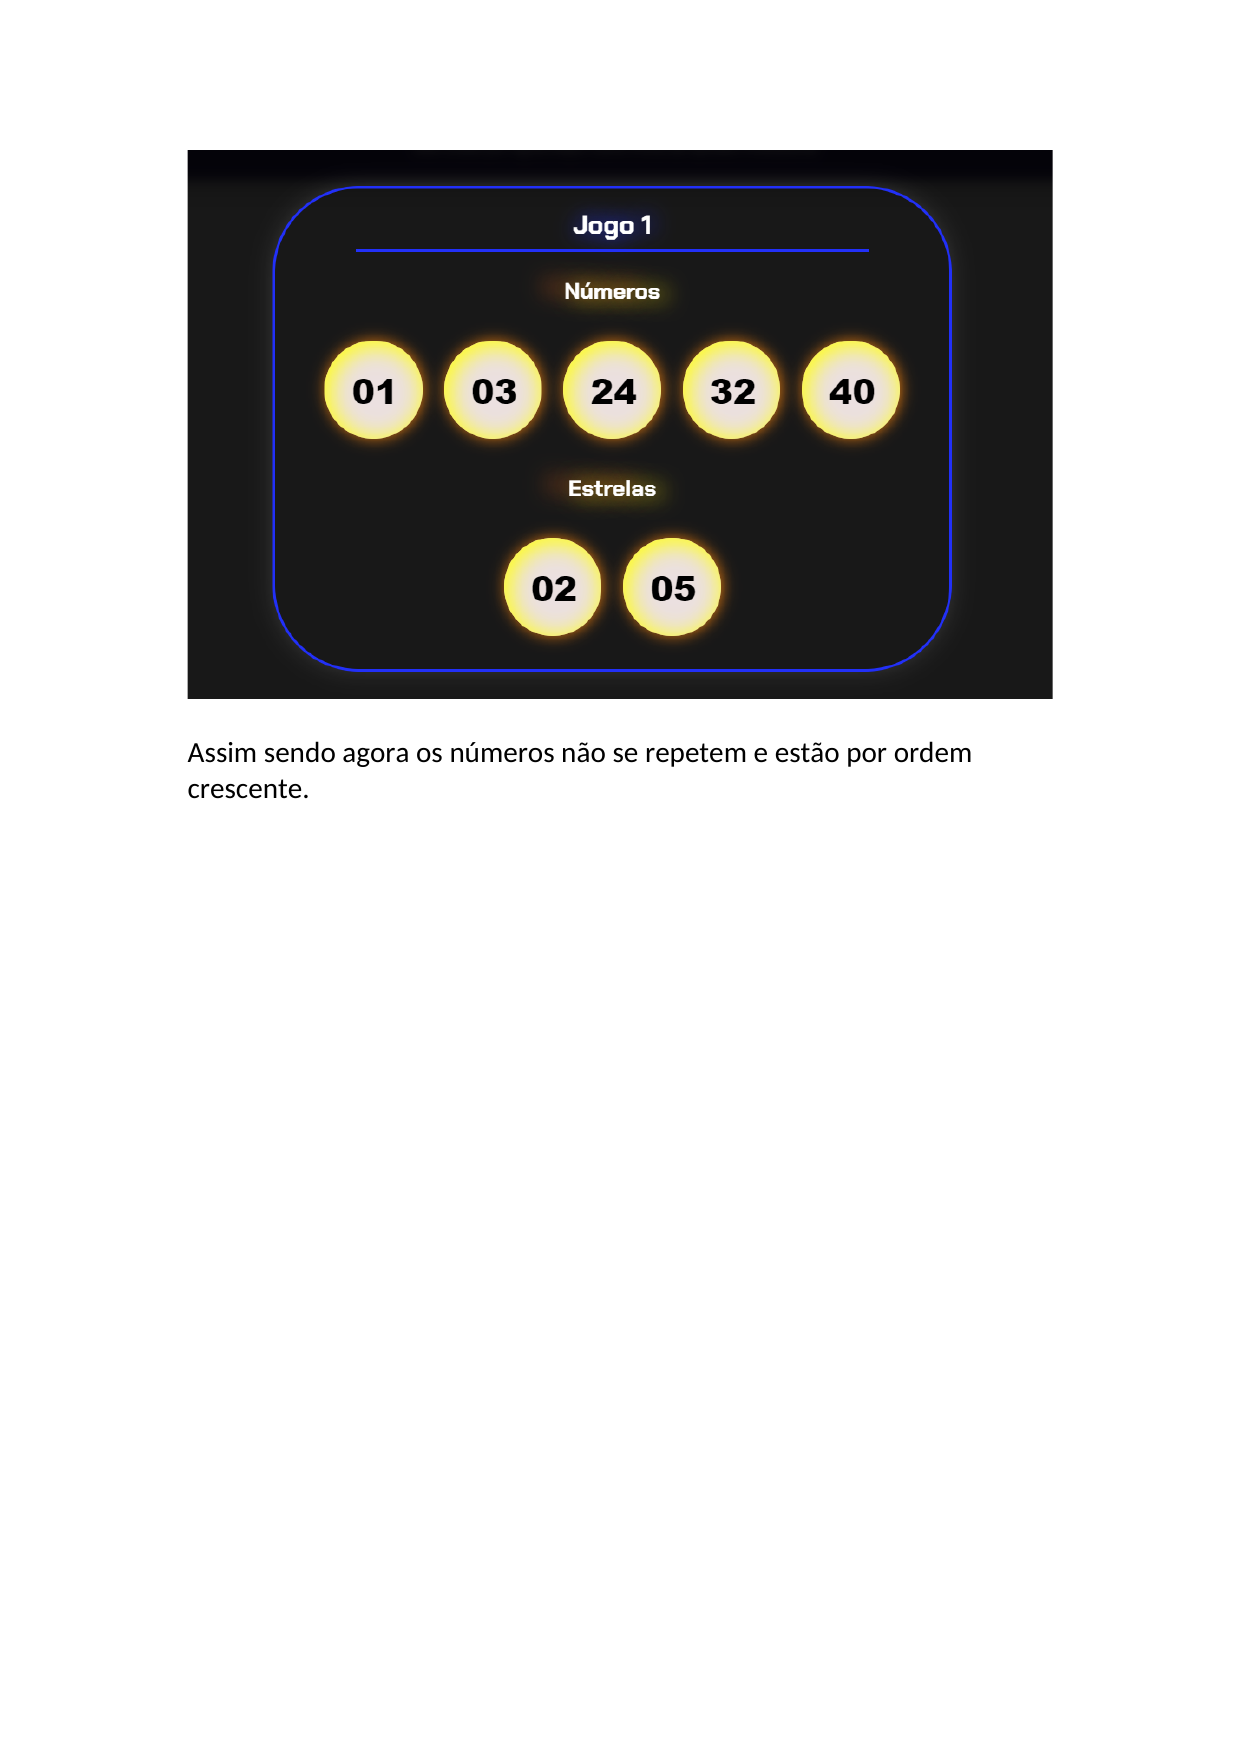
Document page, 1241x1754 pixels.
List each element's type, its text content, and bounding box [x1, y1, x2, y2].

text Assim sendo agora os números não se repetem e estão por ordem crescente. [187, 734, 1053, 806]
picture [187, 150, 1053, 699]
